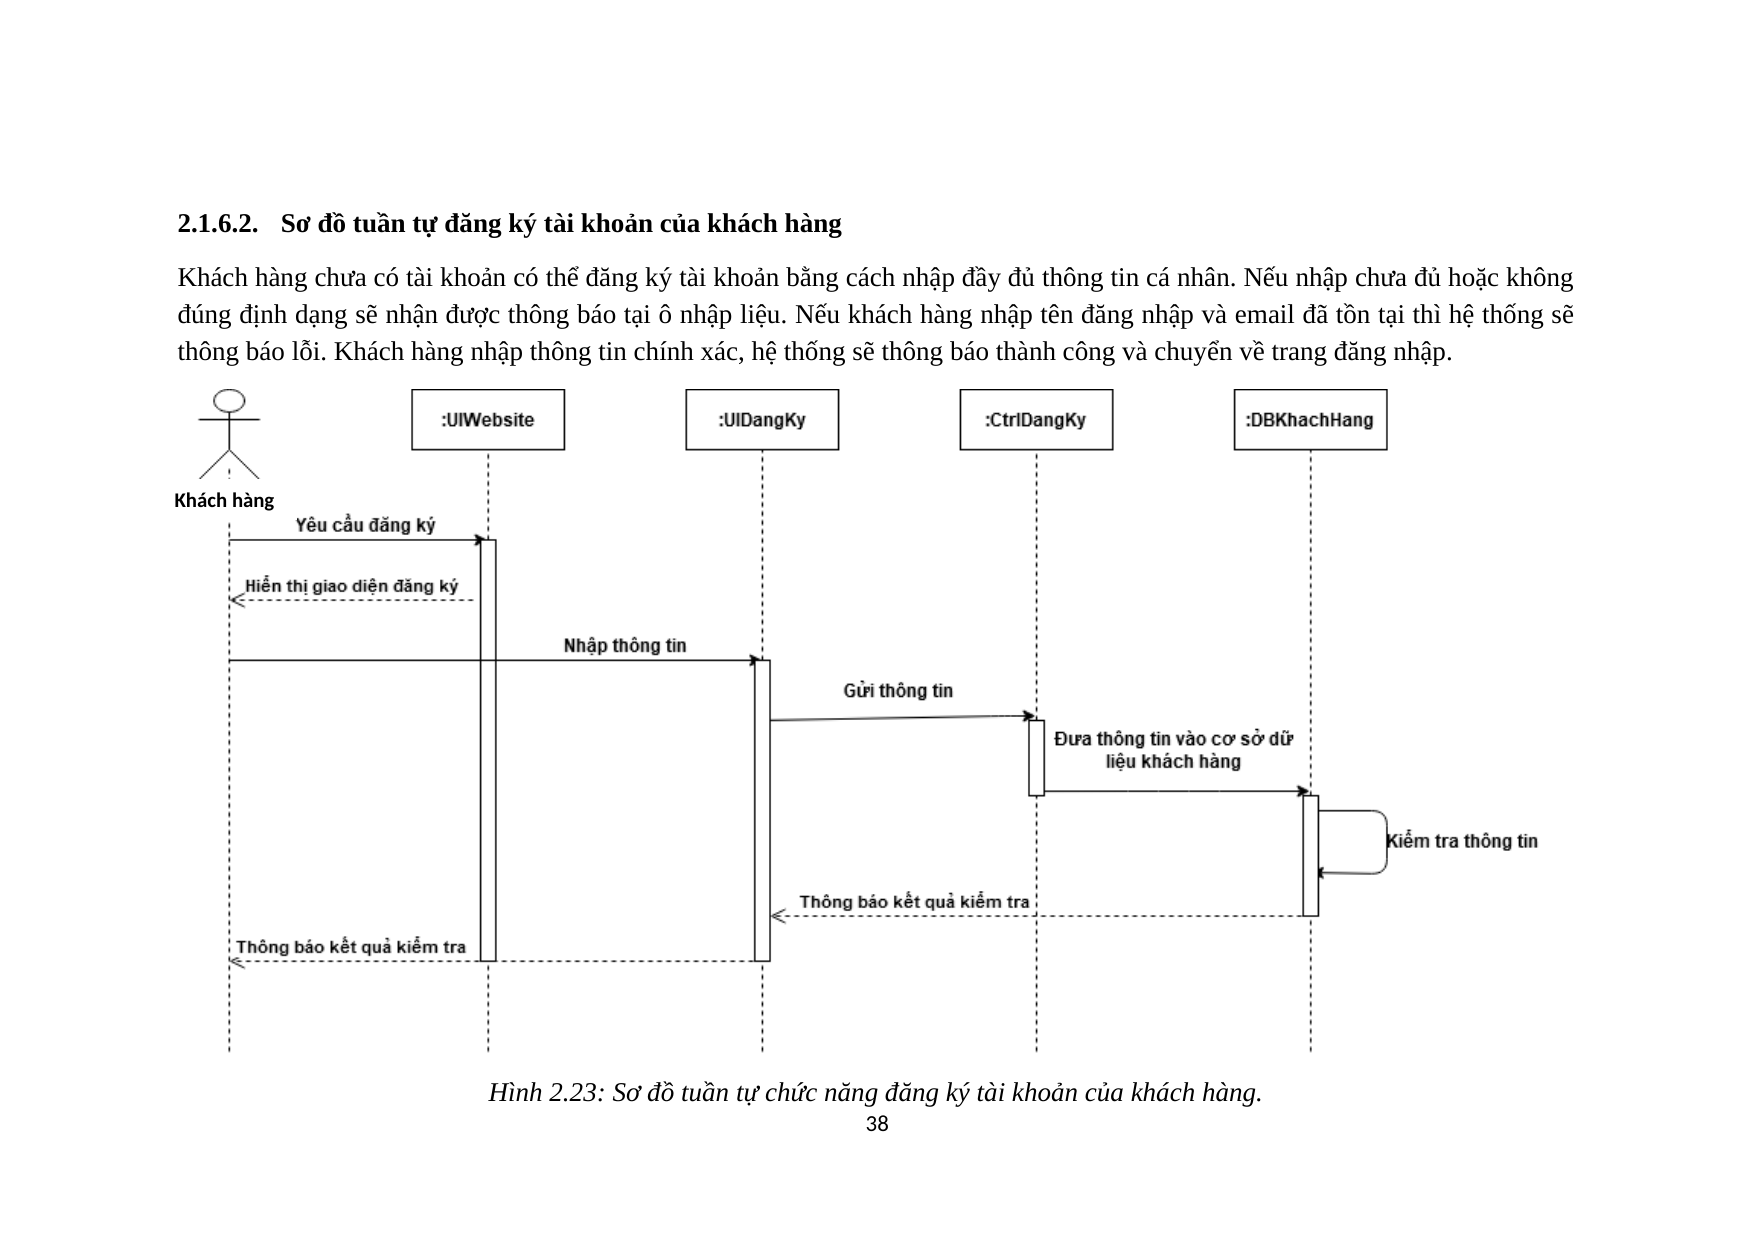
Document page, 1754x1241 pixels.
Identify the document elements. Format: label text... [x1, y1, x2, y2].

text Hình 2.23: Sơ đồ tuần tự chức năng đăng ký tài khoản của khách hàng. [177, 1076, 1577, 1107]
picture [177, 389, 1585, 1054]
text Khách hàng chưa có tài khoản có thể đăng ký tài khoản bằng cách nhập đầy đủ thông tin cá nhân. Nếu nhập chưa đủ hoặc không đúng định dạng sẽ nhận được thông báo tại ô nhập liệu. Nếu khách hàng nhập tên đăng nhập và email đã tồn tại thì hệ thống sẽ thông báo lỗi. Khách hàng nhập thông tin chính xác, hệ thống sẽ thông báo thành công và chuyển về trang đăng nhập. [177, 261, 1577, 366]
list Sơ đồ tuần tự đăng ký tài khoản của khách hàng [177, 207, 1577, 238]
